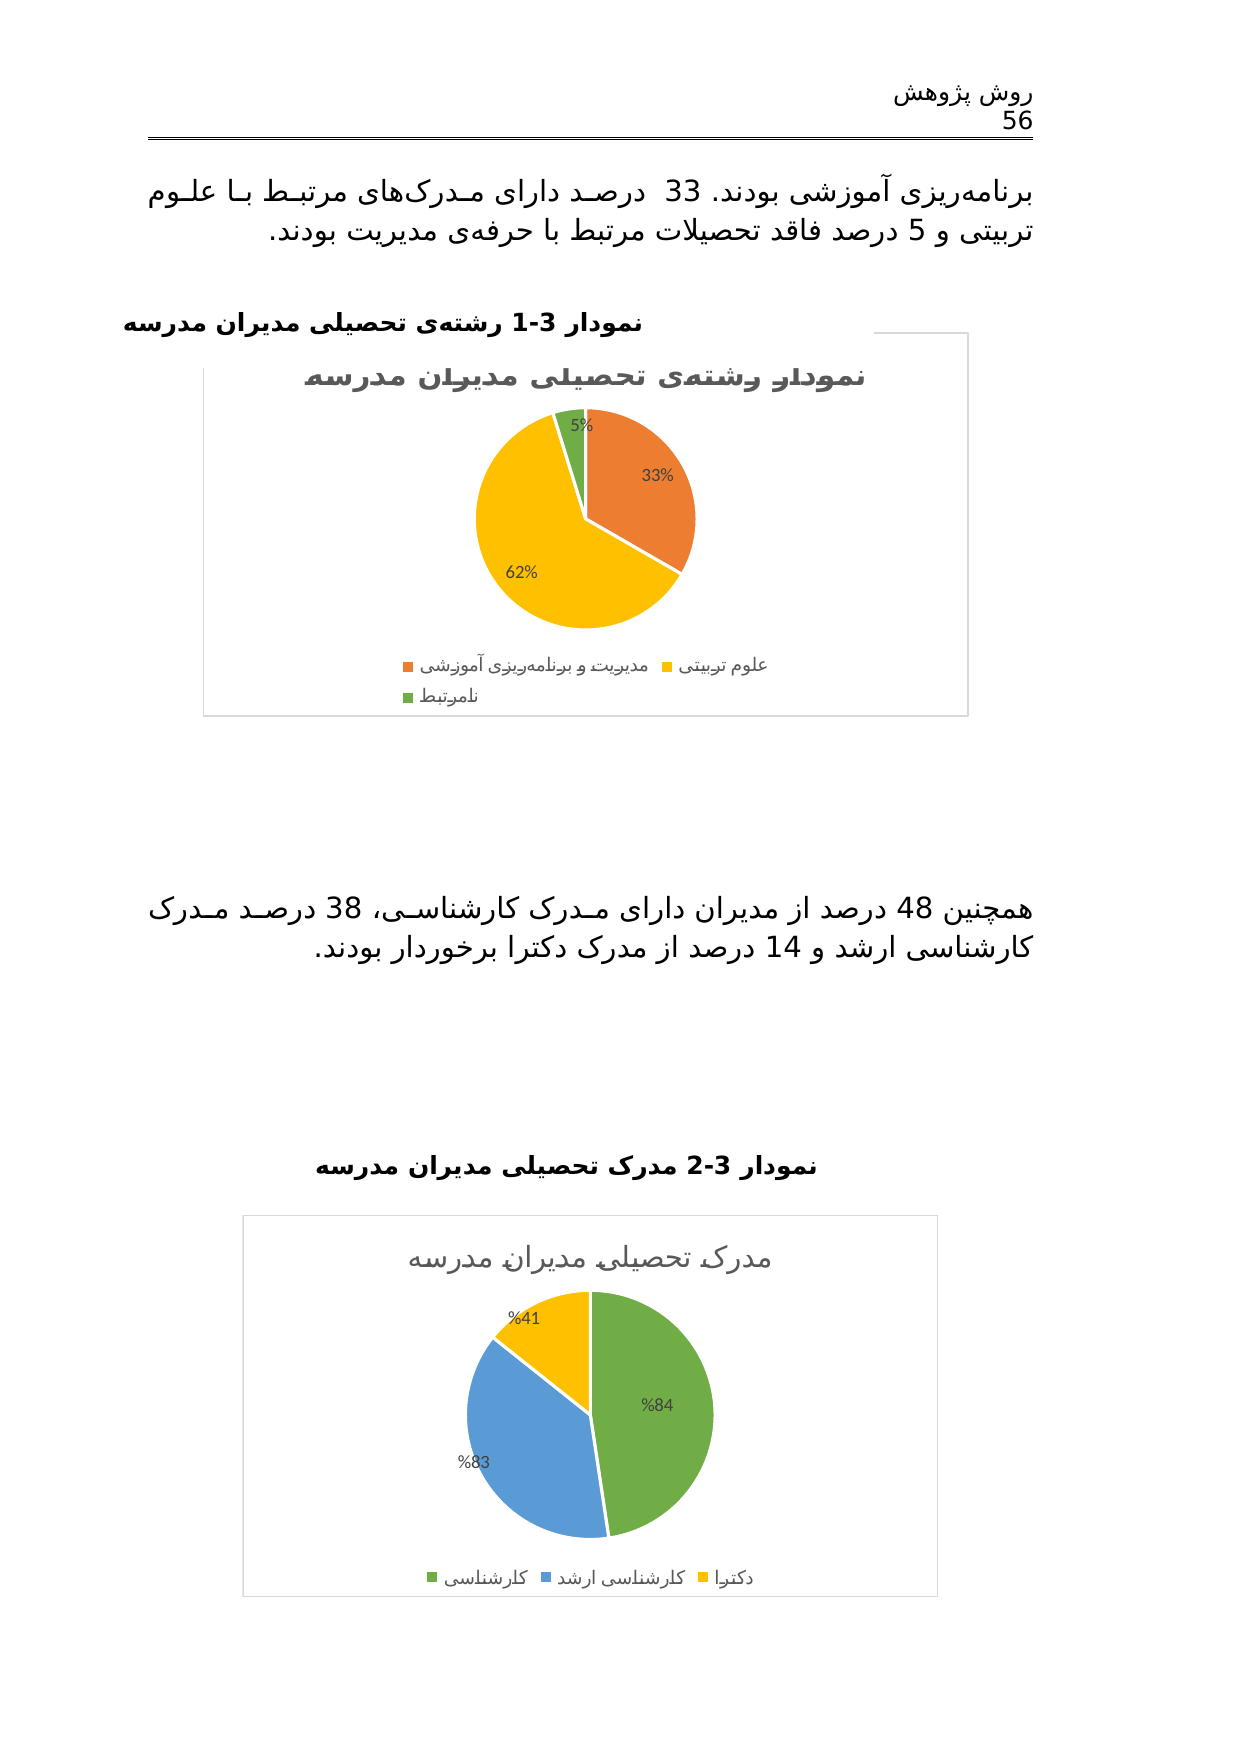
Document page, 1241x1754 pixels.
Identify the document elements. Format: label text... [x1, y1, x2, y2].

list نمودار 3-2 مدرک تحصیلی مدیران مدرسه [148, 1151, 818, 1181]
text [148, 174, 1033, 247]
text همچنین 48 درصد از مدیران دارای مدرک کارشناسی، 38 درصد مدرک کارشناسی ارشد و 14 درصد از مدرک دکترا برخوردار بودند. [148, 891, 1033, 964]
